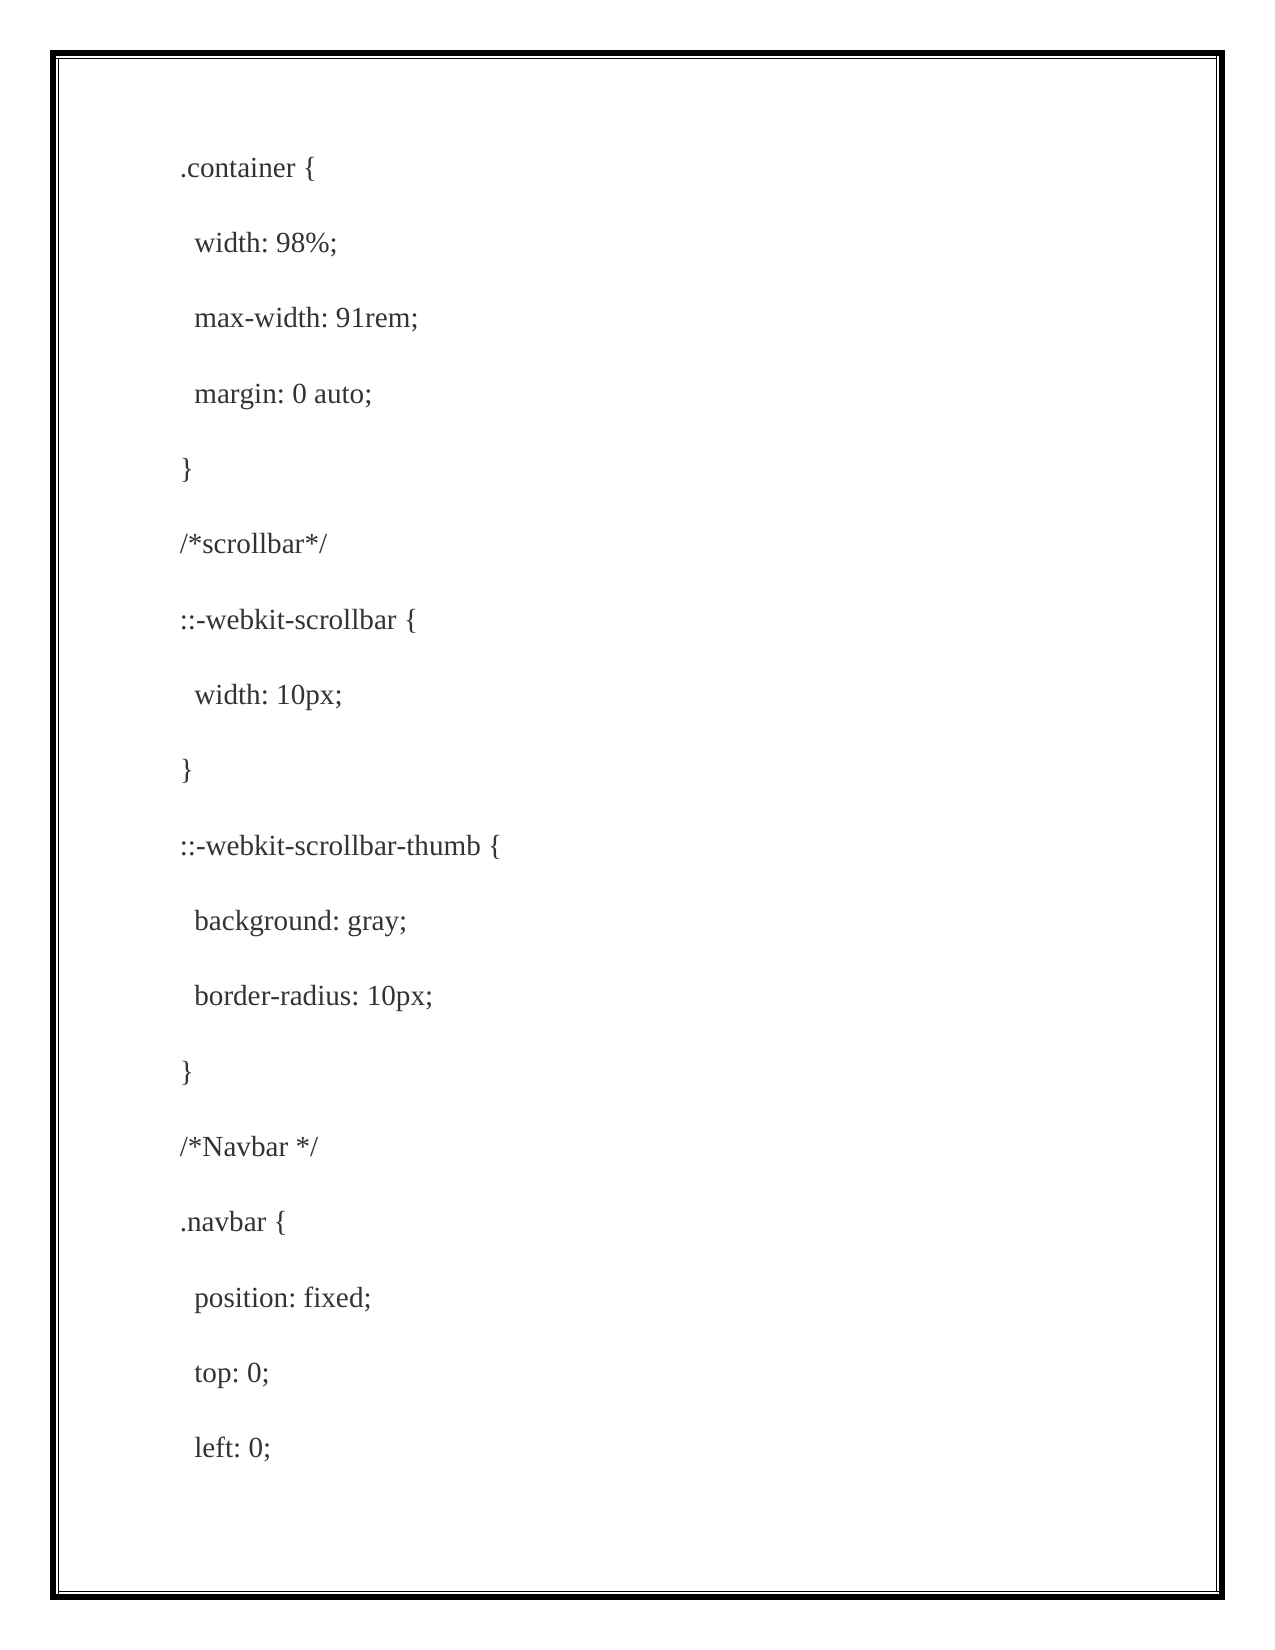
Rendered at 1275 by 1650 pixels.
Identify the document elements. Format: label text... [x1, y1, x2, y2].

text max-width: 91rem; [179, 301, 1125, 334]
text ::-webkit-scrollbar-thumb { [179, 828, 1125, 861]
text /*scrollbar*/ [179, 527, 1125, 560]
text position: fixed; [179, 1280, 1125, 1313]
text } [179, 1054, 1125, 1087]
text /*Navbar */ [179, 1129, 1125, 1163]
text width: 10px; [179, 677, 1125, 711]
text } [179, 752, 1125, 786]
text border-radius: 10px; [179, 978, 1125, 1012]
text width: 98%; [179, 225, 1125, 259]
text top: 0; [179, 1355, 1125, 1388]
text ::-webkit-scrollbar { [179, 602, 1125, 635]
text margin: 0 auto; [179, 376, 1125, 409]
text } [179, 451, 1125, 485]
text left: 0; [179, 1430, 1125, 1464]
text background: gray; [179, 903, 1125, 937]
text .container { [179, 150, 1125, 183]
text .navbar { [179, 1204, 1125, 1238]
